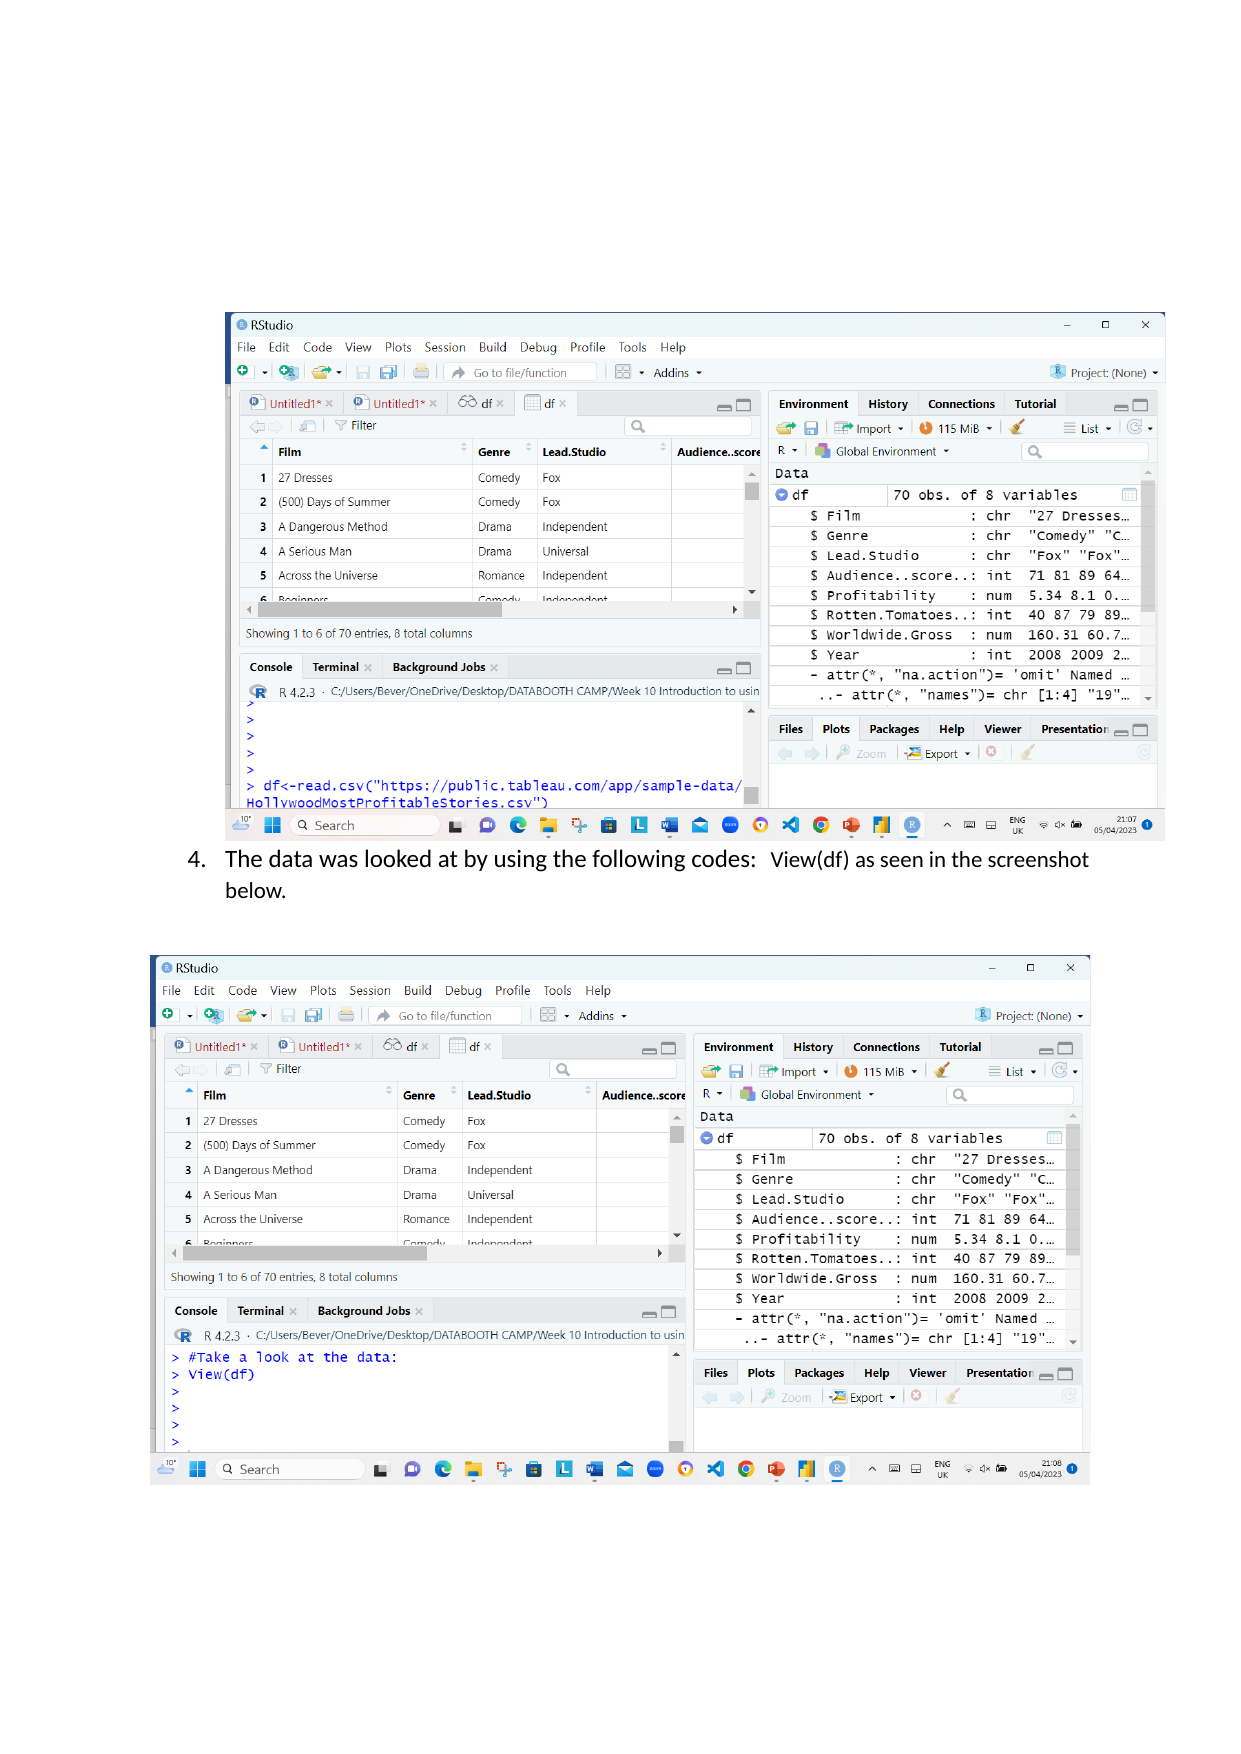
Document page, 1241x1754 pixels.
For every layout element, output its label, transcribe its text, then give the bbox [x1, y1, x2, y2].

picture [225, 312, 1166, 841]
list The data was looked at by using the following codes: View(df) as seen in the screenshot below. [187, 843, 1090, 904]
picture [150, 955, 1091, 1485]
